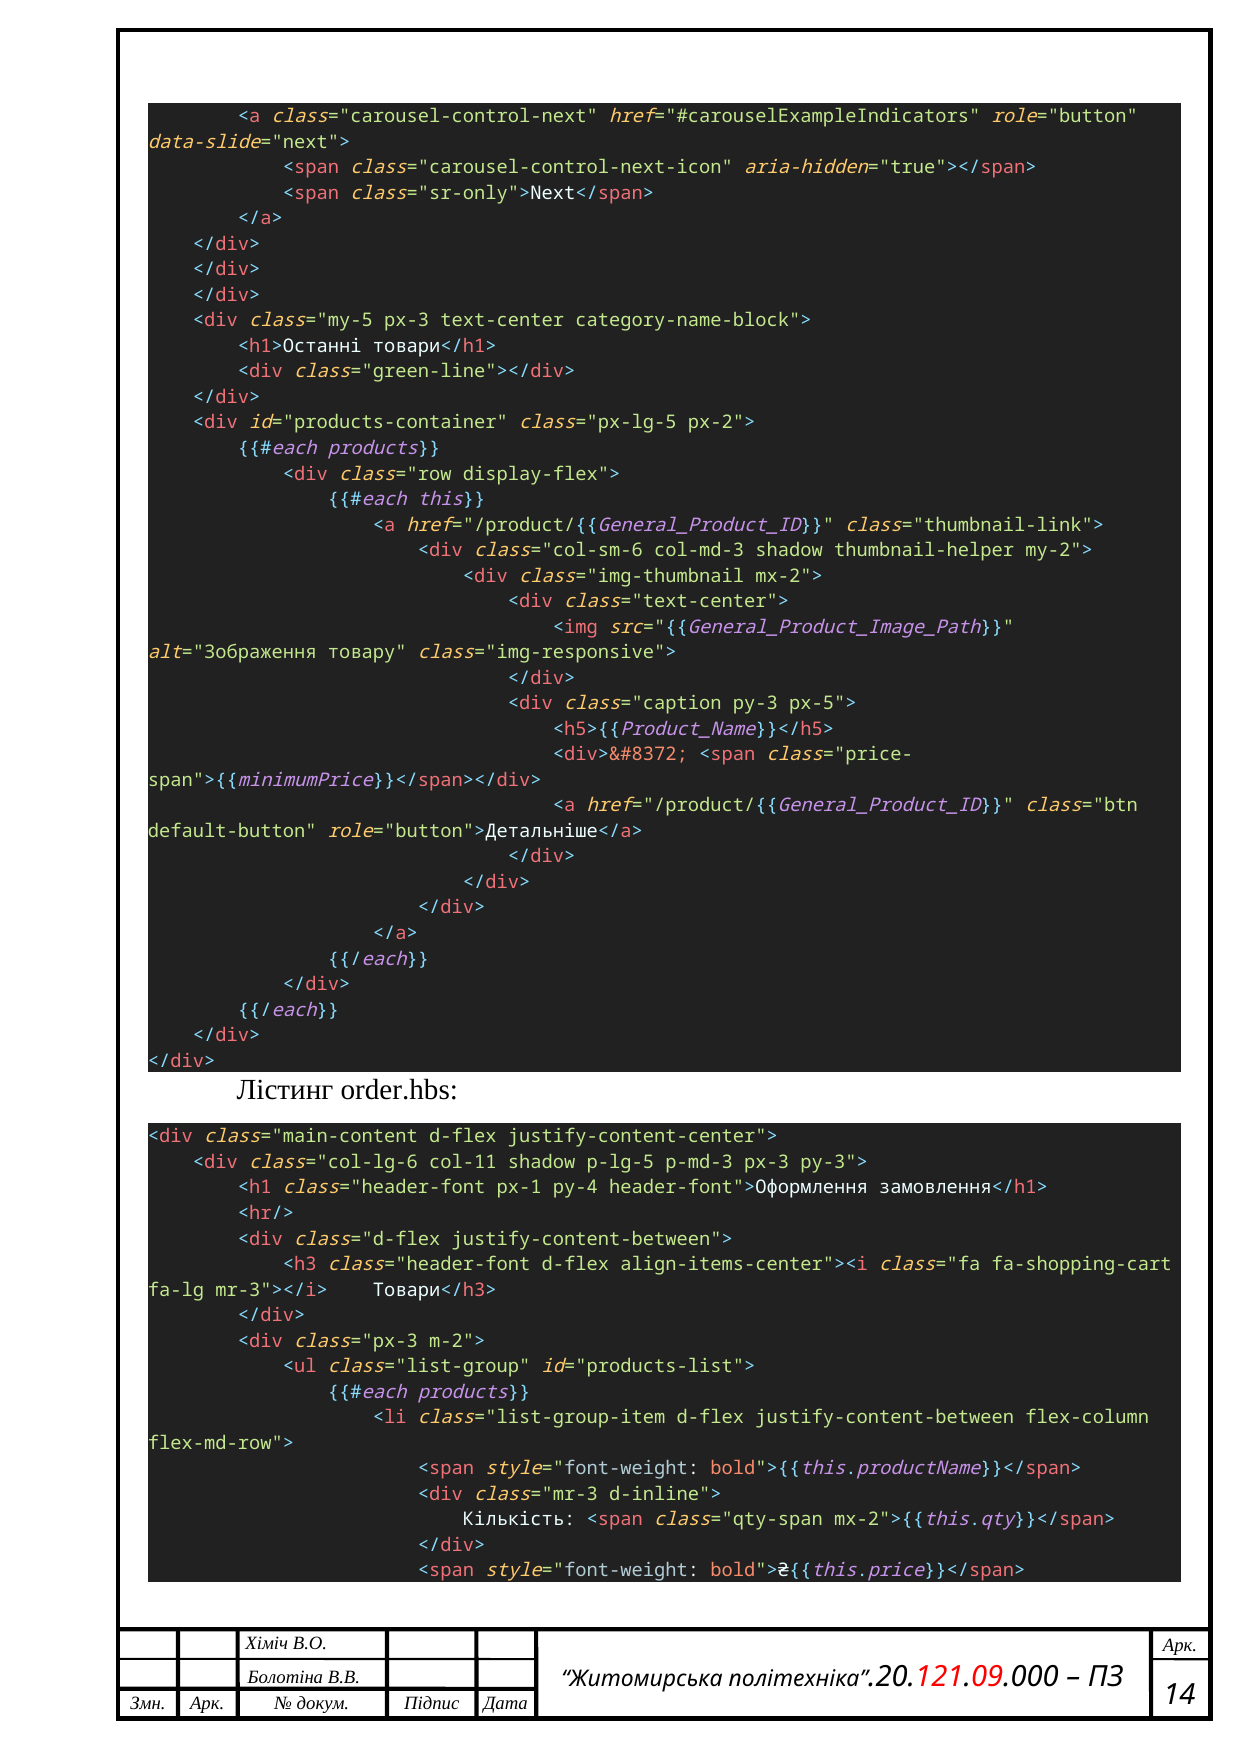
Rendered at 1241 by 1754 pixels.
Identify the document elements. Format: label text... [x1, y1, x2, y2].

text Лістинг order.hbs: [148, 1072, 1181, 1106]
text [148, 103, 1181, 1072]
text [148, 1123, 1181, 1582]
